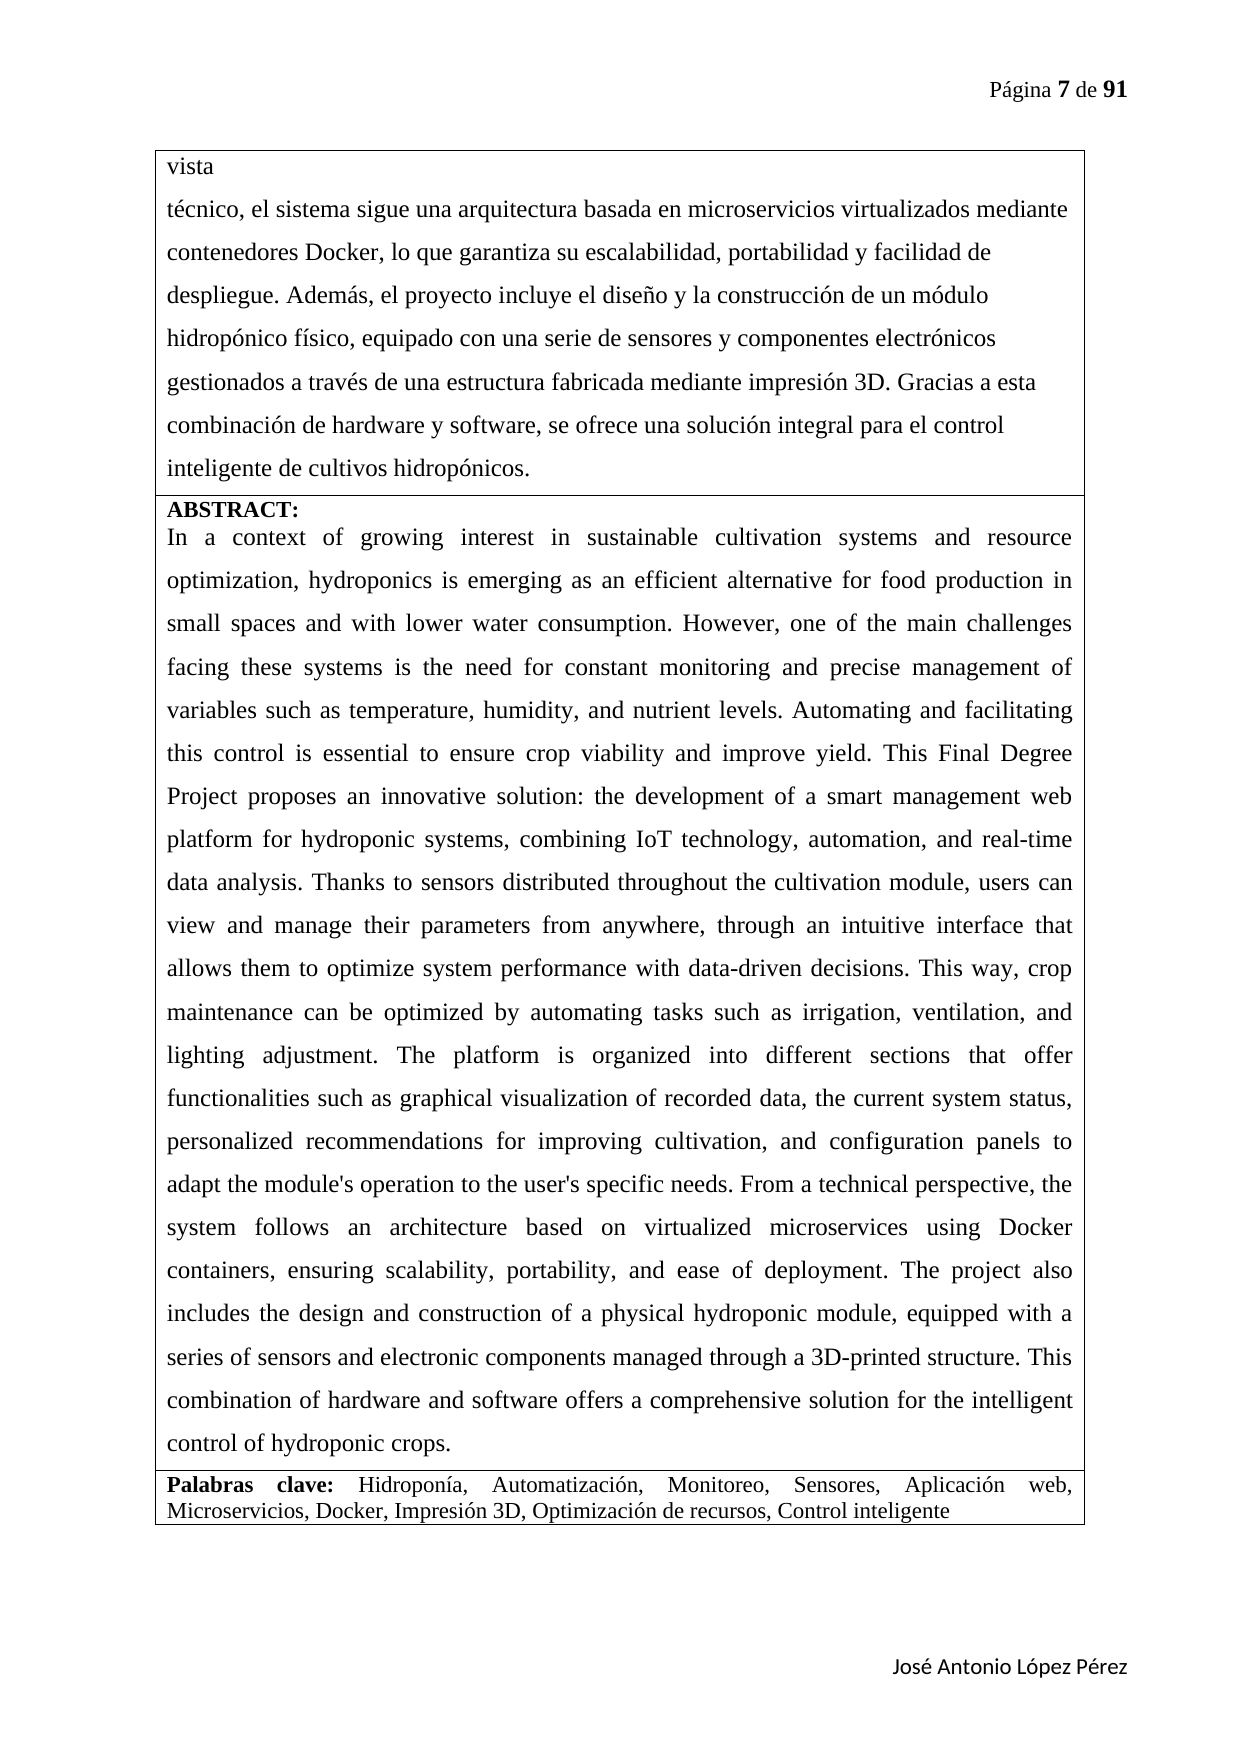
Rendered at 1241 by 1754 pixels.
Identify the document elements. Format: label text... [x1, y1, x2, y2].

table_cell ABSTRACT: In a context of growing interest in sustainable cultivation systems and resource optimization, hydroponics is emerging as an efficient alternative for food production in small spaces and with lower water consumption. However, one of the main challenges facing these systems is the need for constant monitoring and precise management of variables such as temperature, humidity, and nutrient levels. Automating and facilitating this control is essential to ensure crop viability and improve yield. This Final Degree Project proposes an innovative solution: the development of a smart management web platform for hydroponic systems, combining IoT technology, automation, and real-time data analysis. Thanks to sensors distributed throughout the cultivation module, users can view and manage their parameters from anywhere, through an intuitive interface that allows them to optimize system performance with data-driven decisions. This way, crop maintenance can be optimized by automating tasks such as irrigation, ventilation, and lighting adjustment. The platform is organized into different sections that offer functionalities such as graphical visualization of recorded data, the current system status, personalized recommendations for improving cultivation, and configuration panels to adapt the module's operation to the user's specific needs. From a technical perspective, the system follows an architecture based on virtualized microservices using Docker containers, ensuring scalability, portability, and ease of deployment. The project also includes the design and construction of a physical hydroponic module, equipped with a series of sensors and electronic components managed through a 3D-printed structure. This combination of hardware and software offers a comprehensive solution for the intelligent control of hydroponic crops. [156, 496, 1084, 1470]
table_cell Palabras clave: Hidroponía, Automatización, Monitoreo, Sensores, Aplicación web, Microservicios, Docker, Impresión 3D, Optimización de recursos, Control inteligente [156, 1471, 1084, 1523]
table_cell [156, 151, 1084, 495]
